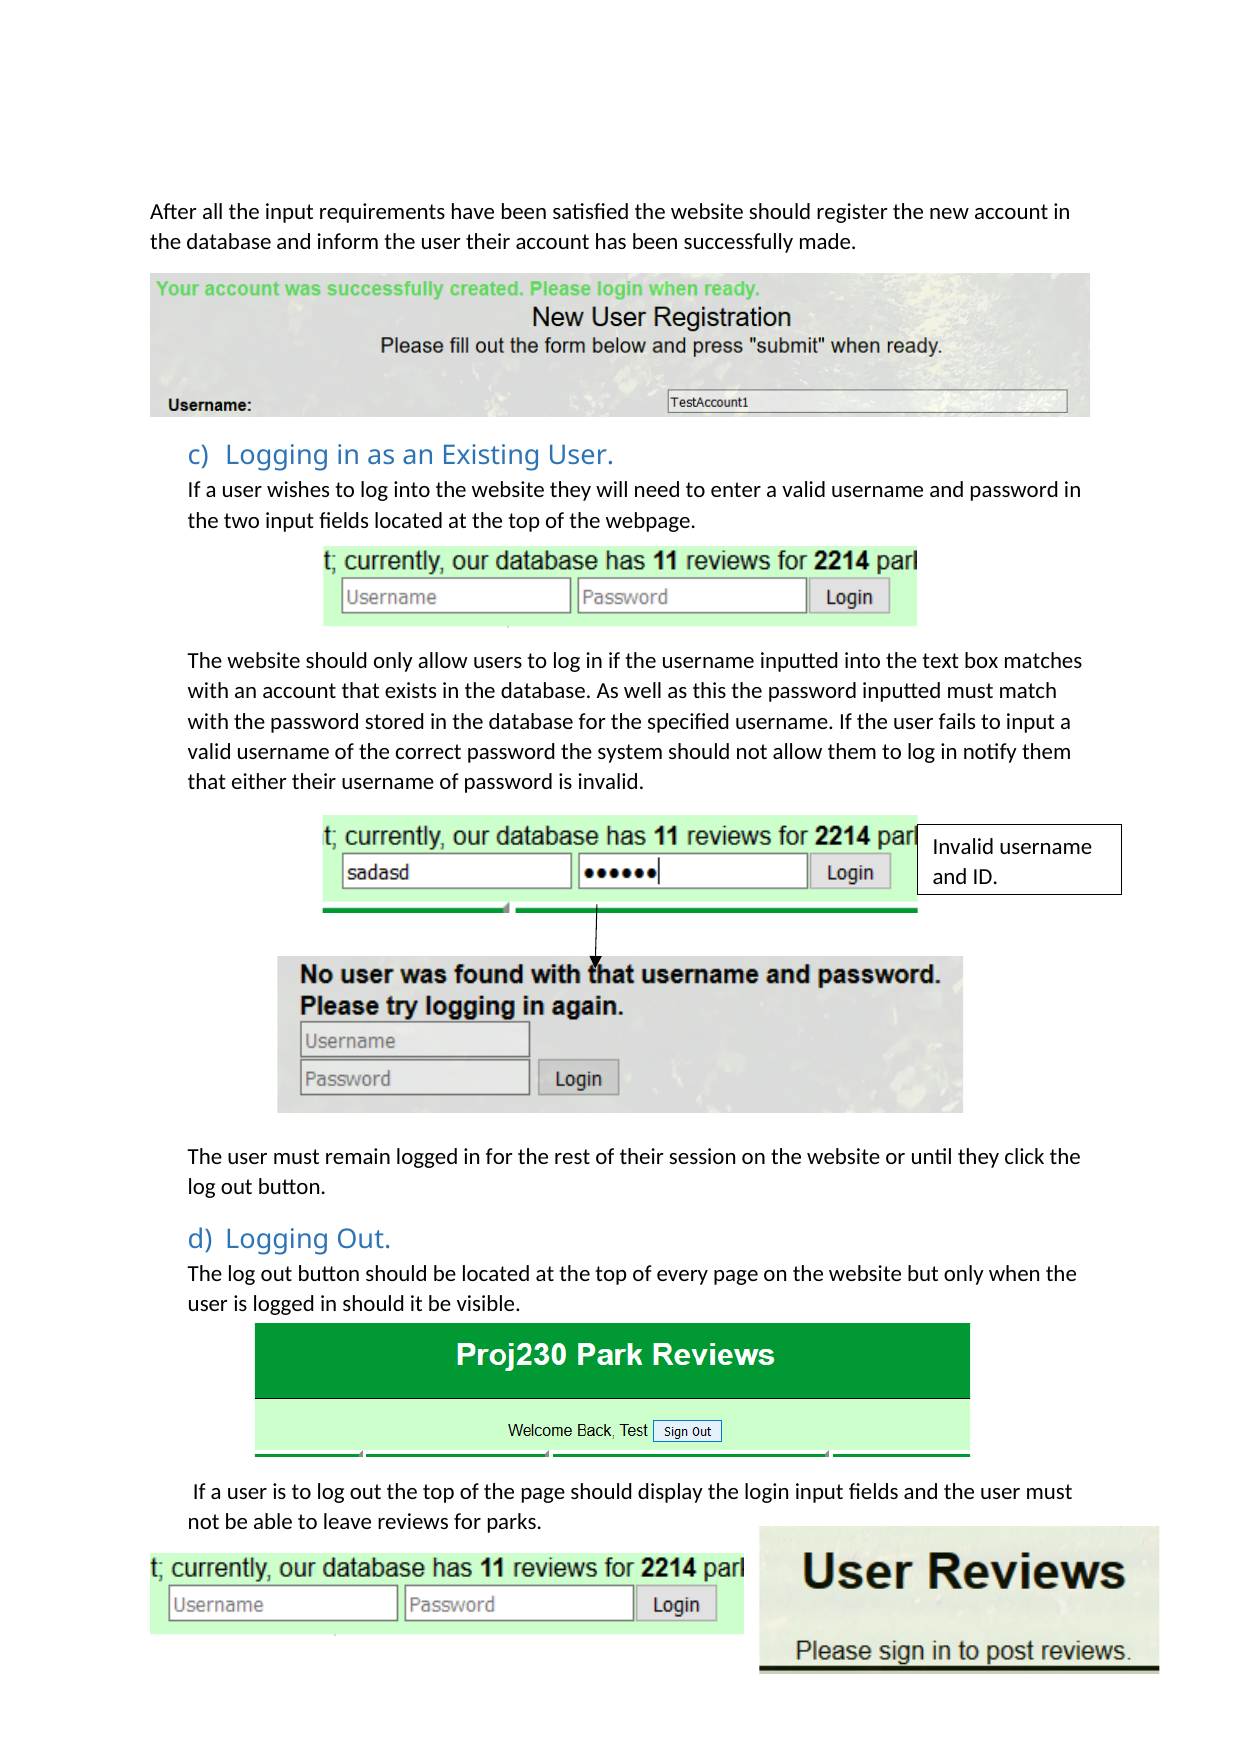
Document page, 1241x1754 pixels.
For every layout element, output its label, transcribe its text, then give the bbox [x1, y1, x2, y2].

text After all the input requirements have been satisfied the website should register the new account in the database and inform the user their account has been successfully made. [150, 197, 1090, 255]
text The log out button should be located at the top of every page on the website but only when the user is logged in should it be visible. [187, 1259, 1090, 1317]
picture [322, 815, 918, 913]
text If a user is to log out the top of the page should display the login input fields and the user must not be able to leave reviews for parks. [187, 1477, 1090, 1535]
subtitle Logging Out. [187, 1219, 1090, 1256]
picture [323, 546, 917, 628]
picture [150, 273, 1091, 417]
text The user must remain logged in for the rest of their session on the website or until they click the log out button. [187, 1142, 1090, 1201]
picture [150, 1553, 744, 1636]
picture [759, 1526, 1160, 1674]
picture [277, 956, 964, 1113]
subtitle Logging in as an Existing User. [187, 436, 1090, 473]
text If a user wishes to log into the website they will need to enter a valid username and password in the two input fields located at the top of the webpage. [187, 476, 1090, 534]
picture [254, 1323, 971, 1457]
text The website should only allow users to log in if the username inputted into the text box matches with an account that exists in the database. As well as this the password inputted must match with the password stored in the database for the specified username. If the user fails to input a valid username of the correct password the system should not allow them to log in notify them that either their username of password is invalid. [187, 646, 1090, 795]
